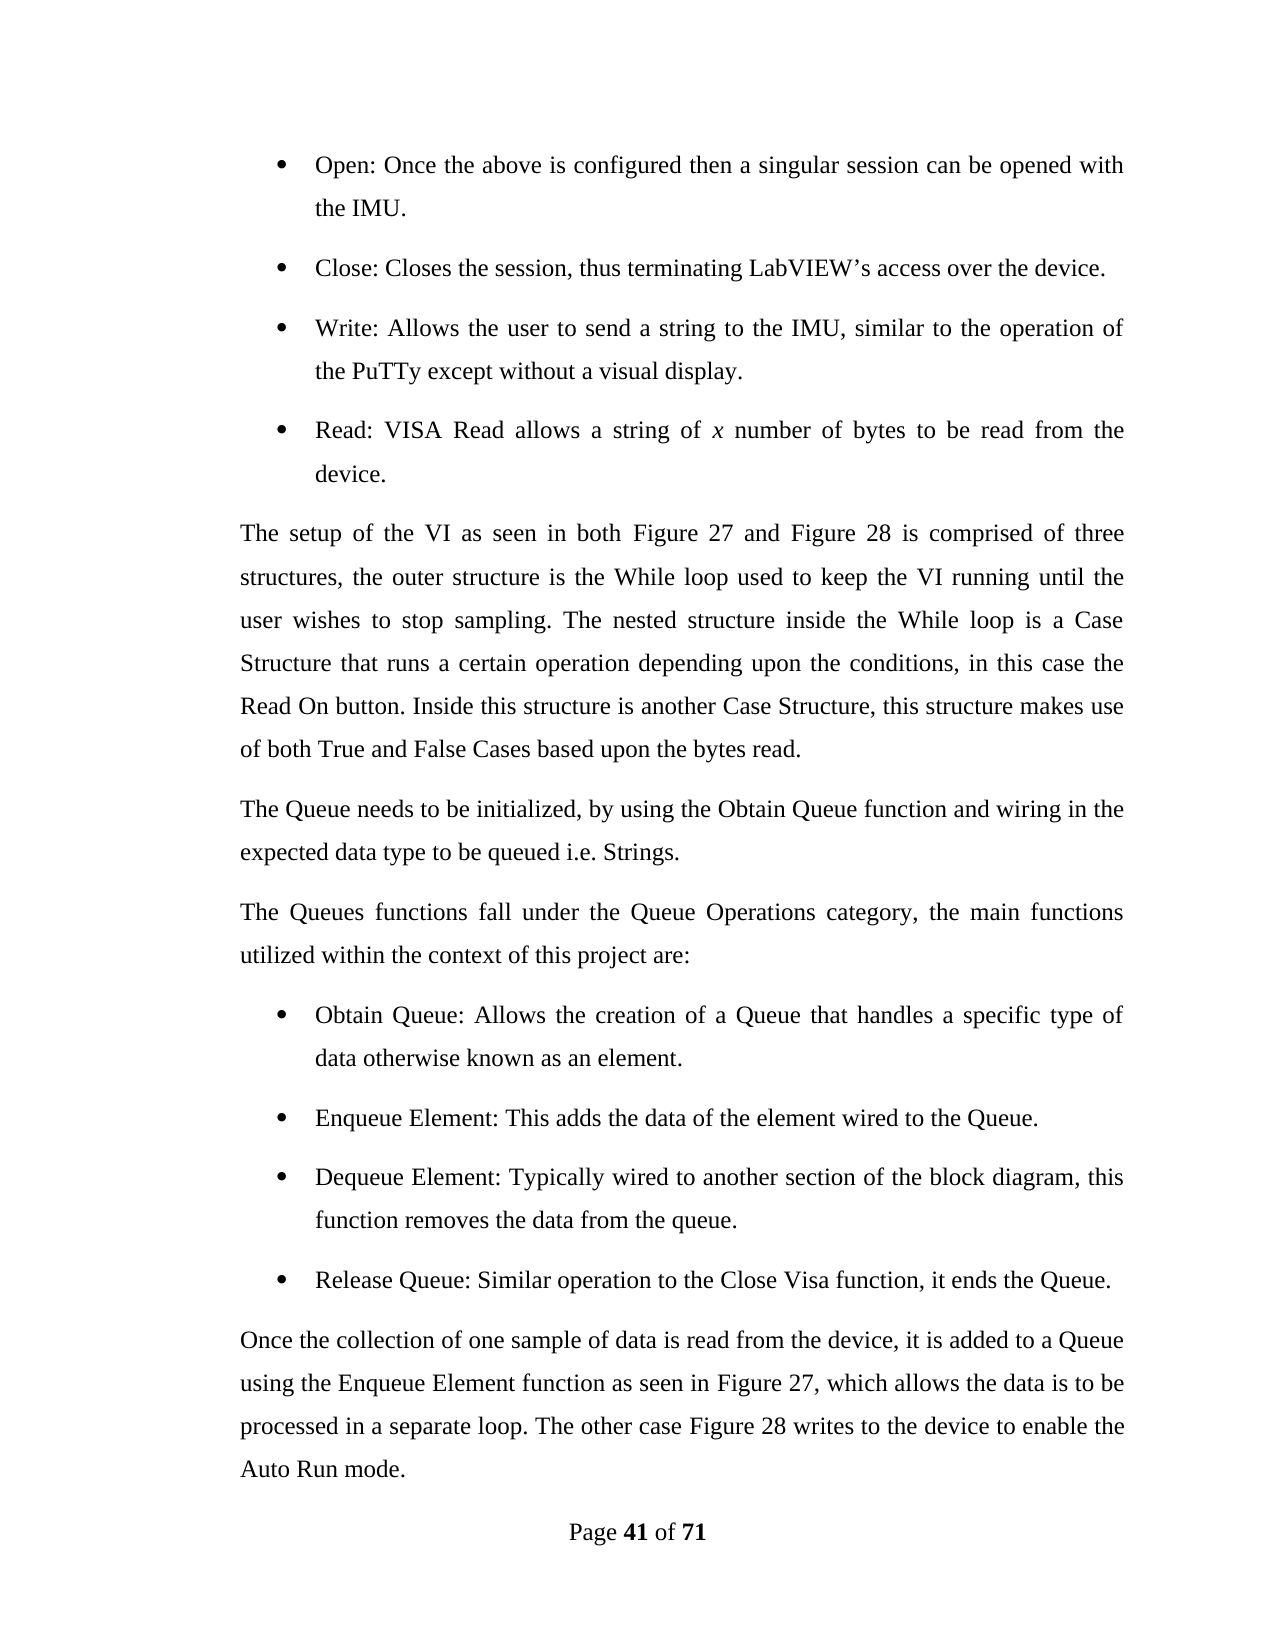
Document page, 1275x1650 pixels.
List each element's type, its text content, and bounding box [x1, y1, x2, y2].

list Write: Allows the user to send a string to the IMU, similar to the operation of the PuTTy except without a visual display. [277, 313, 1125, 384]
text The setup of the VI as seen in both Figure 27 and Figure 28 is comprised of three structures, the outer structure is the While loop used to keep the VI running until the user wishes to stop sampling. The nested structure inside the While loop is a Case Structure that runs a certain operation depending upon the conditions, in this case the Read On button. Inside this structure is another Case Structure, this structure makes use of both True and False Cases based upon the bytes read. [240, 518, 1125, 763]
list Open: Once the above is configured then a singular session can be opened with the IMU. [277, 150, 1125, 222]
list Obtain Queue: Allows the creation of a Queue that handles a specific type of data otherwise known as an element. [277, 1000, 1125, 1072]
text Once the collection of one sample of data is read from the device, it is added to a Queue using the Enqueue Element function as seen in Figure 27, which allows the data is to be processed in a separate loop. The other case Figure 28 writes to the device to enable the Auto Run mode. [240, 1325, 1125, 1483]
text The Queue needs to be initialized, by using the Obtain Queue function and wiring in the expected data type to be queued i.e. Strings. [240, 794, 1125, 866]
list Dequeue Element: Typically wired to another section of the block diagram, this function removes the data from the queue. [277, 1162, 1125, 1234]
list Read: VISA Read allows a string of x number of bytes to be read from the device. [277, 416, 1125, 487]
text The Queues functions fall under the Queue Operations category, the main functions utilized within the context of this project are: [240, 897, 1125, 969]
list Close: Closes the session, thus terminating LabVIEW’s access over the device. [277, 253, 1125, 282]
list Enqueue Element: This adds the data of the element wired to the Queue. [277, 1103, 1125, 1131]
list Release Queue: Similar operation to the Close Visa function, it ends the Queue. [277, 1265, 1125, 1294]
